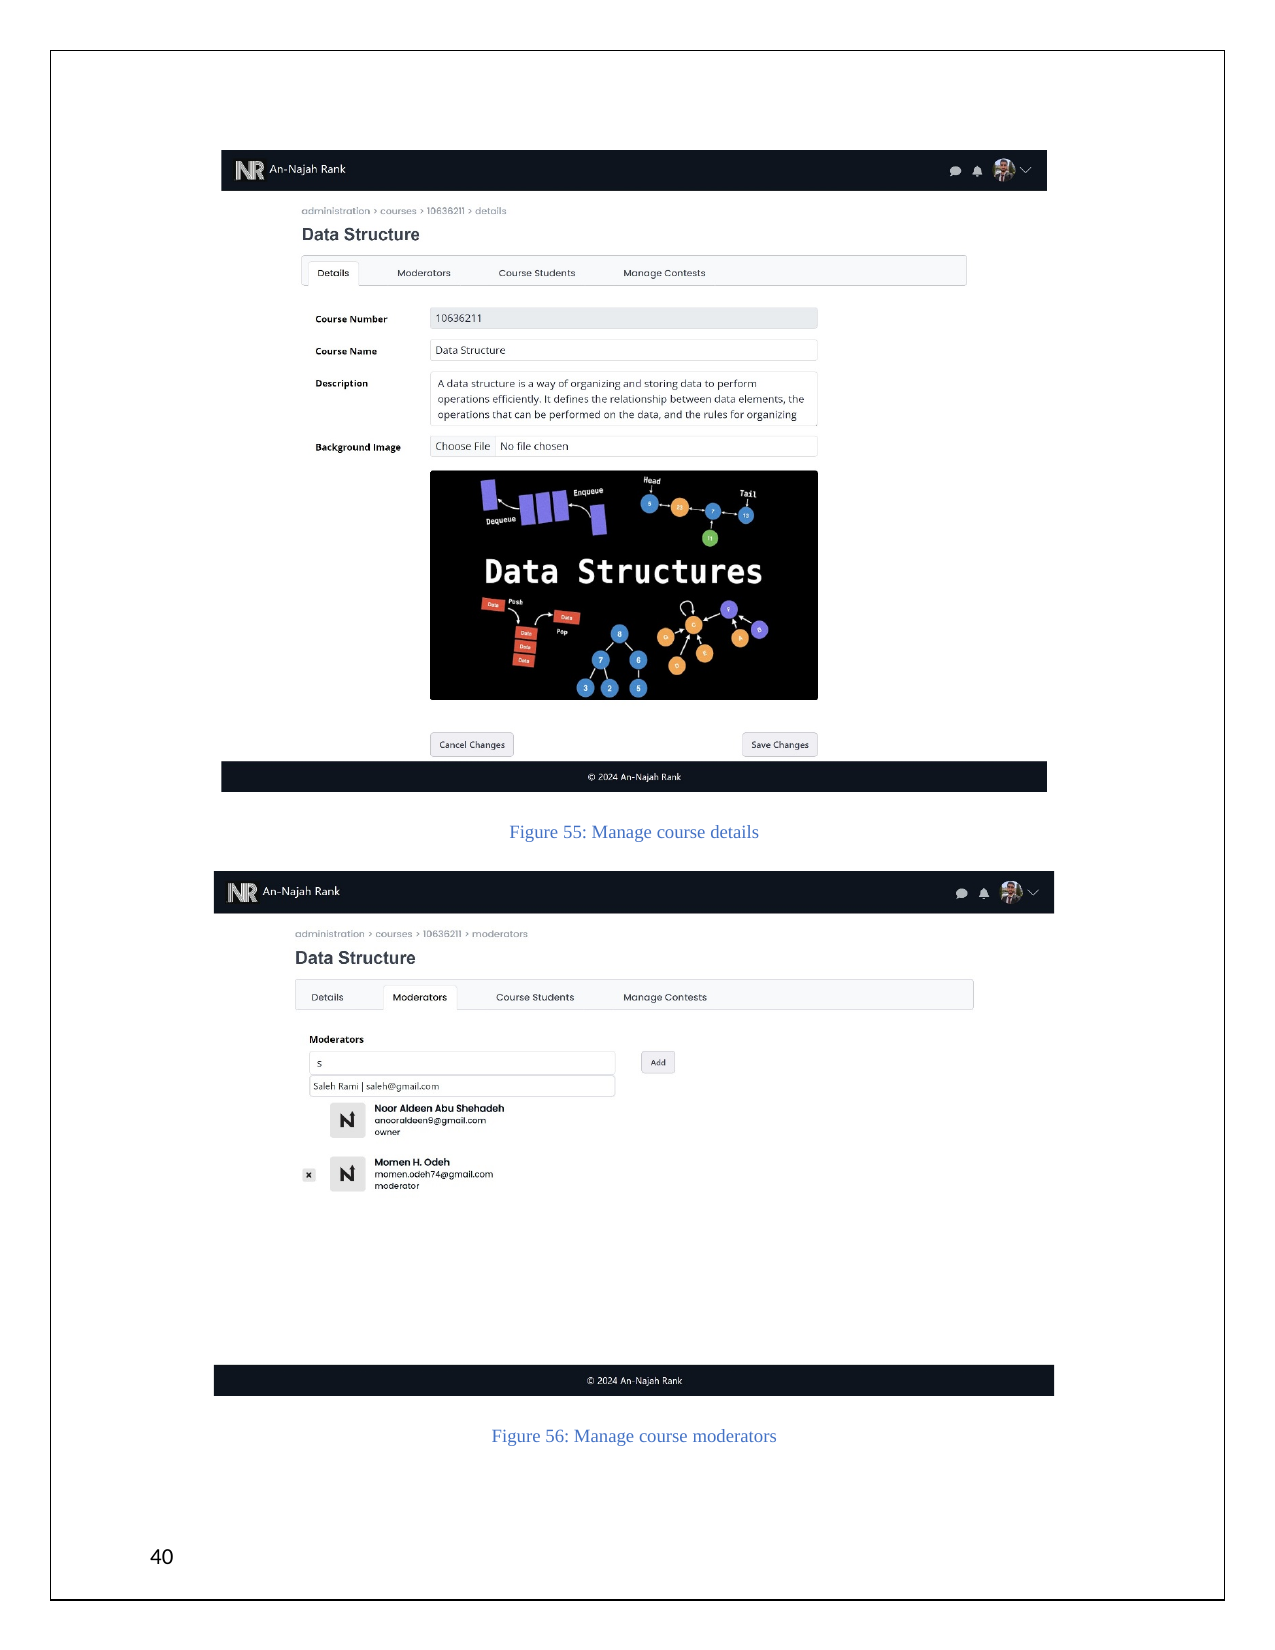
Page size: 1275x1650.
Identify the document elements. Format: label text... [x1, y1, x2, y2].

picture [221, 150, 1047, 792]
text Figure 55: Manage course details [150, 821, 1118, 842]
picture [213, 871, 1055, 1396]
text Figure 56: Manage course moderators [150, 1425, 1118, 1446]
